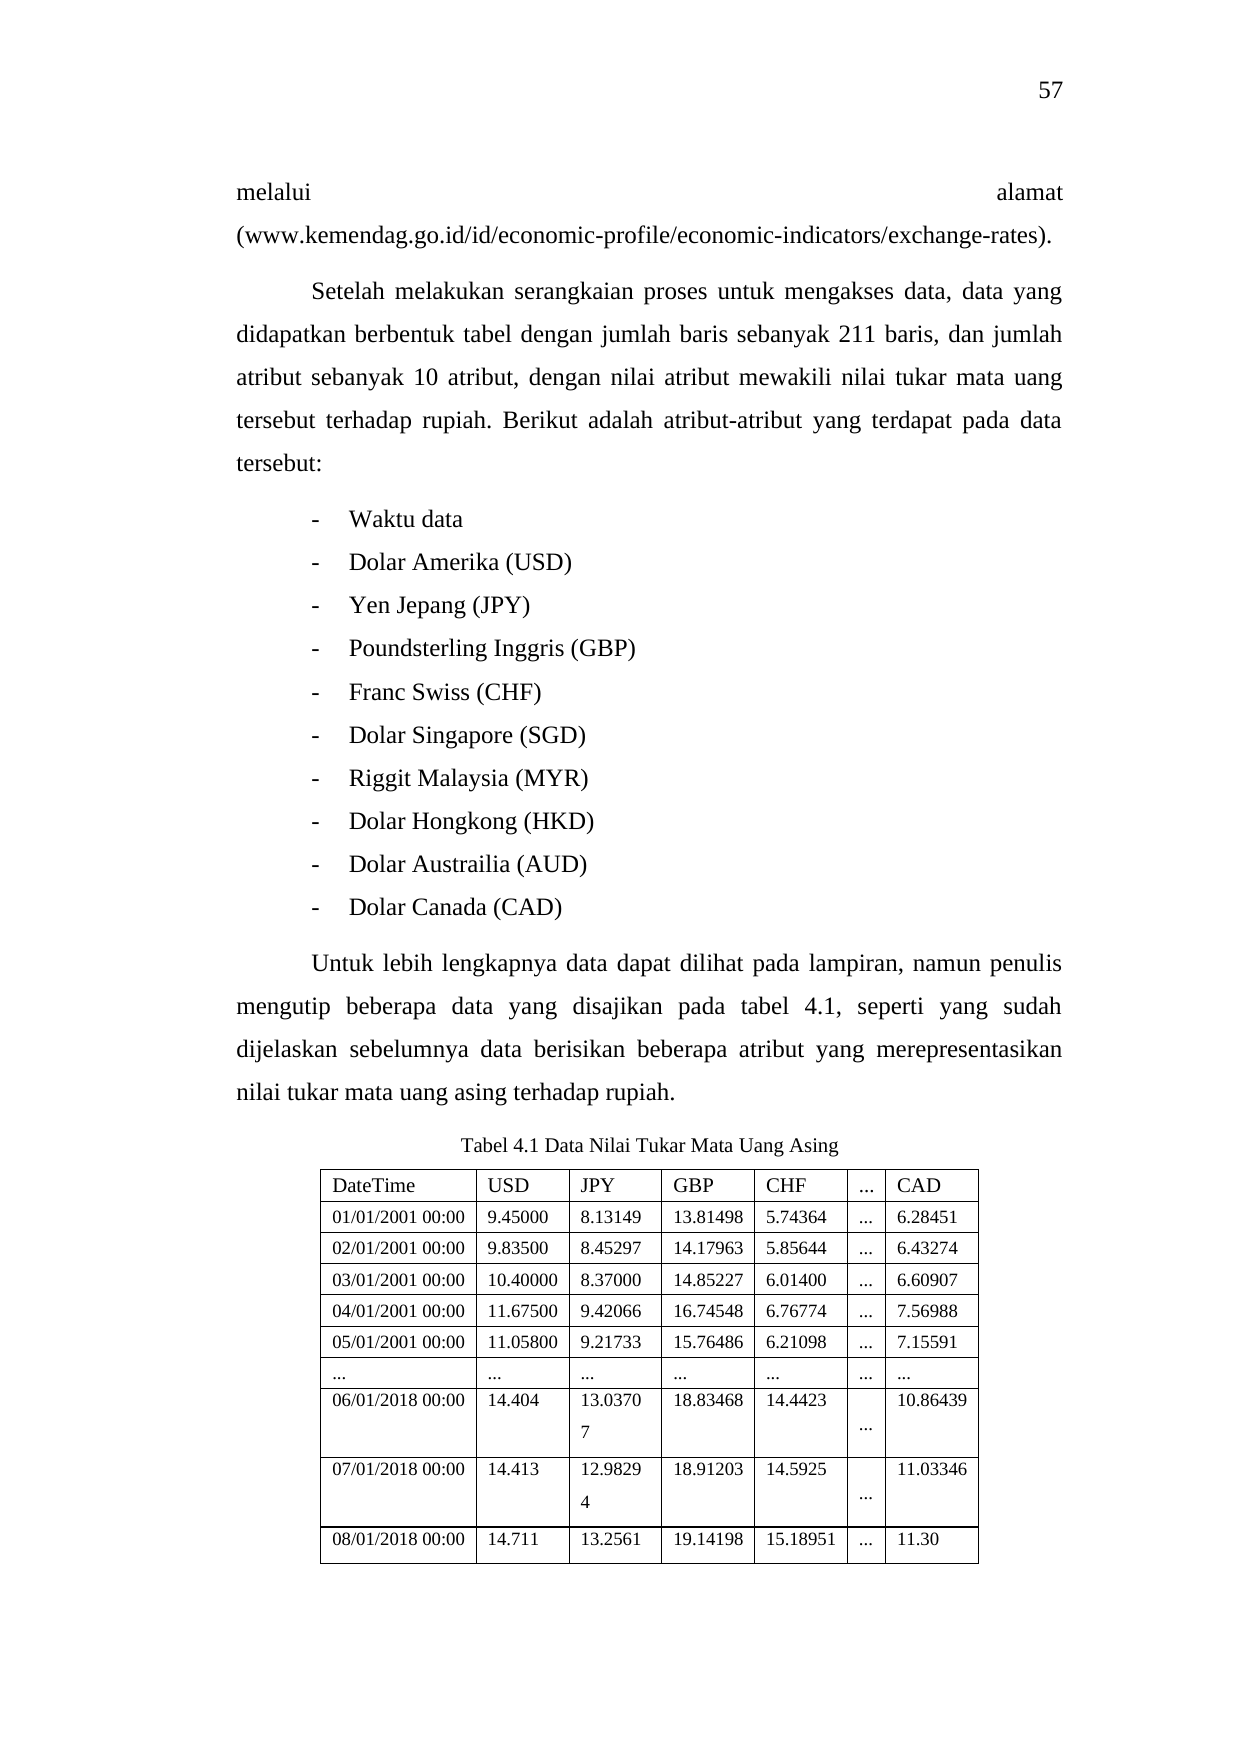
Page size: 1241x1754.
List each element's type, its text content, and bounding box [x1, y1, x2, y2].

list Waktu data [311, 504, 1063, 533]
table_cell 8.13149 [570, 1202, 661, 1232]
table_cell 16.74548 [662, 1295, 754, 1326]
table_cell 18.91203 [662, 1458, 754, 1526]
list Yen Jepang (JPY) [311, 590, 1063, 619]
table_cell 9.83500 [477, 1233, 569, 1263]
table_cell ... [848, 1295, 885, 1326]
list Dolar Singapore (SGD) [311, 720, 1063, 748]
table_cell ... [848, 1358, 885, 1388]
table_cell ... [477, 1358, 569, 1388]
table_cell 13.03707 [570, 1389, 661, 1457]
table_cell ... [848, 1528, 885, 1563]
list Dolar Amerika (USD) [311, 547, 1063, 576]
text Untuk lebih lengkapnya data dapat dilihat pada lampiran, namun penulis mengutip beberapa data yang disajikan pada tabel 4.1, seperti yang sudah dijelaskan sebelumnya data berisikan beberapa atribut yang merepresentasikan nilai tukar mata uang asing terhadap rupiah. [236, 948, 1063, 1106]
table_cell 13.25614 [570, 1528, 661, 1563]
table_cell ... [662, 1358, 754, 1388]
table_cell 11.67500 [477, 1295, 569, 1326]
table_cell 6.60907 [886, 1264, 978, 1294]
table_cell 9.21733 [570, 1327, 661, 1357]
list Dolar Hongkong (HKD) [311, 806, 1063, 835]
table_cell 7.15591 [886, 1327, 978, 1357]
table_cell 14.85227 [662, 1264, 754, 1294]
table_cell 14.17963 [662, 1233, 754, 1263]
table_cell 6.76774 [755, 1295, 847, 1326]
table_cell 7.56988 [886, 1295, 978, 1326]
table_cell 11.30 [886, 1528, 978, 1563]
table_cell 6.28451 [886, 1202, 978, 1232]
table_cell ... [848, 1264, 885, 1294]
table_cell 14.404 [477, 1389, 569, 1457]
table_cell 07/01/2018 00:00 [321, 1458, 476, 1526]
table_cell ... [886, 1358, 978, 1388]
table_cell ... [848, 1233, 885, 1263]
table_cell 6.01400 [755, 1264, 847, 1294]
list Poundsterling Inggris (GBP) [311, 633, 1063, 662]
table_cell 02/01/2001 00:00 [321, 1233, 476, 1263]
table_cell 11.05800 [477, 1327, 569, 1357]
list Dolar Canada (CAD) [311, 892, 1063, 921]
table_cell 8.45297 [570, 1233, 661, 1263]
table_cell 03/01/2001 00:00 [321, 1264, 476, 1294]
table_cell 9.45000 [477, 1202, 569, 1232]
table_cell 12.98294 [570, 1458, 661, 1526]
table_cell 10.40000 [477, 1264, 569, 1294]
table_cell 5.85644 [755, 1233, 847, 1263]
text Setelah melakukan serangkaian proses untuk mengakses data, data yang didapatkan berbentuk tabel dengan jumlah baris sebanyak 211 baris, dan jumlah atribut sebanyak 10 atribut, dengan nilai atribut mewakili nilai tukar mata uang tersebut terhadap rupiah. Berikut adalah atribut-atribut yang terdapat pada data tersebut: [236, 276, 1063, 477]
table_cell 15.76486 [662, 1327, 754, 1357]
table_cell ... [321, 1358, 476, 1388]
table_cell 14.5925 [755, 1458, 847, 1526]
table_cell 08/01/2018 00:00 [321, 1528, 476, 1563]
table_cell 9.42066 [570, 1295, 661, 1326]
table_cell ... [848, 1458, 885, 1526]
list Franc Swiss (CHF) [311, 677, 1063, 705]
table_header GBP [662, 1170, 754, 1201]
table_cell 19.14198 [662, 1528, 754, 1563]
table_cell 11.03346 [886, 1458, 978, 1526]
table_cell 14.711 [477, 1528, 569, 1563]
table_cell 01/01/2001 00:00 [321, 1202, 476, 1232]
table_header ... [848, 1170, 885, 1201]
table_cell 14.4423 [755, 1389, 847, 1457]
table_header DateTime [321, 1170, 476, 1201]
list Dolar Austrailia (AUD) [311, 849, 1063, 878]
table_cell ... [570, 1358, 661, 1388]
table_header CHF [755, 1170, 847, 1201]
table_cell ... [848, 1327, 885, 1357]
table_cell 15.18951 [755, 1528, 847, 1563]
table_header USD [477, 1170, 569, 1201]
table_cell ... [755, 1358, 847, 1388]
table_cell 06/01/2018 00:00 [321, 1389, 476, 1457]
table_cell 04/01/2001 00:00 [321, 1295, 476, 1326]
table_cell 13.81498 [662, 1202, 754, 1232]
table_header JPY [570, 1170, 661, 1201]
table_cell 14.413 [477, 1458, 569, 1526]
table_cell ... [848, 1389, 885, 1457]
table_cell 6.21098 [755, 1327, 847, 1357]
text Tabel 4.1 Data Nilai Tukar Mata Uang Asing [236, 1133, 1063, 1157]
list Riggit Malaysia (MYR) [311, 763, 1063, 792]
table_cell 6.43274 [886, 1233, 978, 1263]
table_cell 05/01/2001 00:00 [321, 1327, 476, 1357]
table_cell 10.86439 [886, 1389, 978, 1457]
table_cell ... [848, 1202, 885, 1232]
table_cell 8.37000 [570, 1264, 661, 1294]
table_cell 5.74364 [755, 1202, 847, 1232]
table_cell 18.83468 [662, 1389, 754, 1457]
table_header CAD [886, 1170, 978, 1201]
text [236, 177, 1063, 249]
